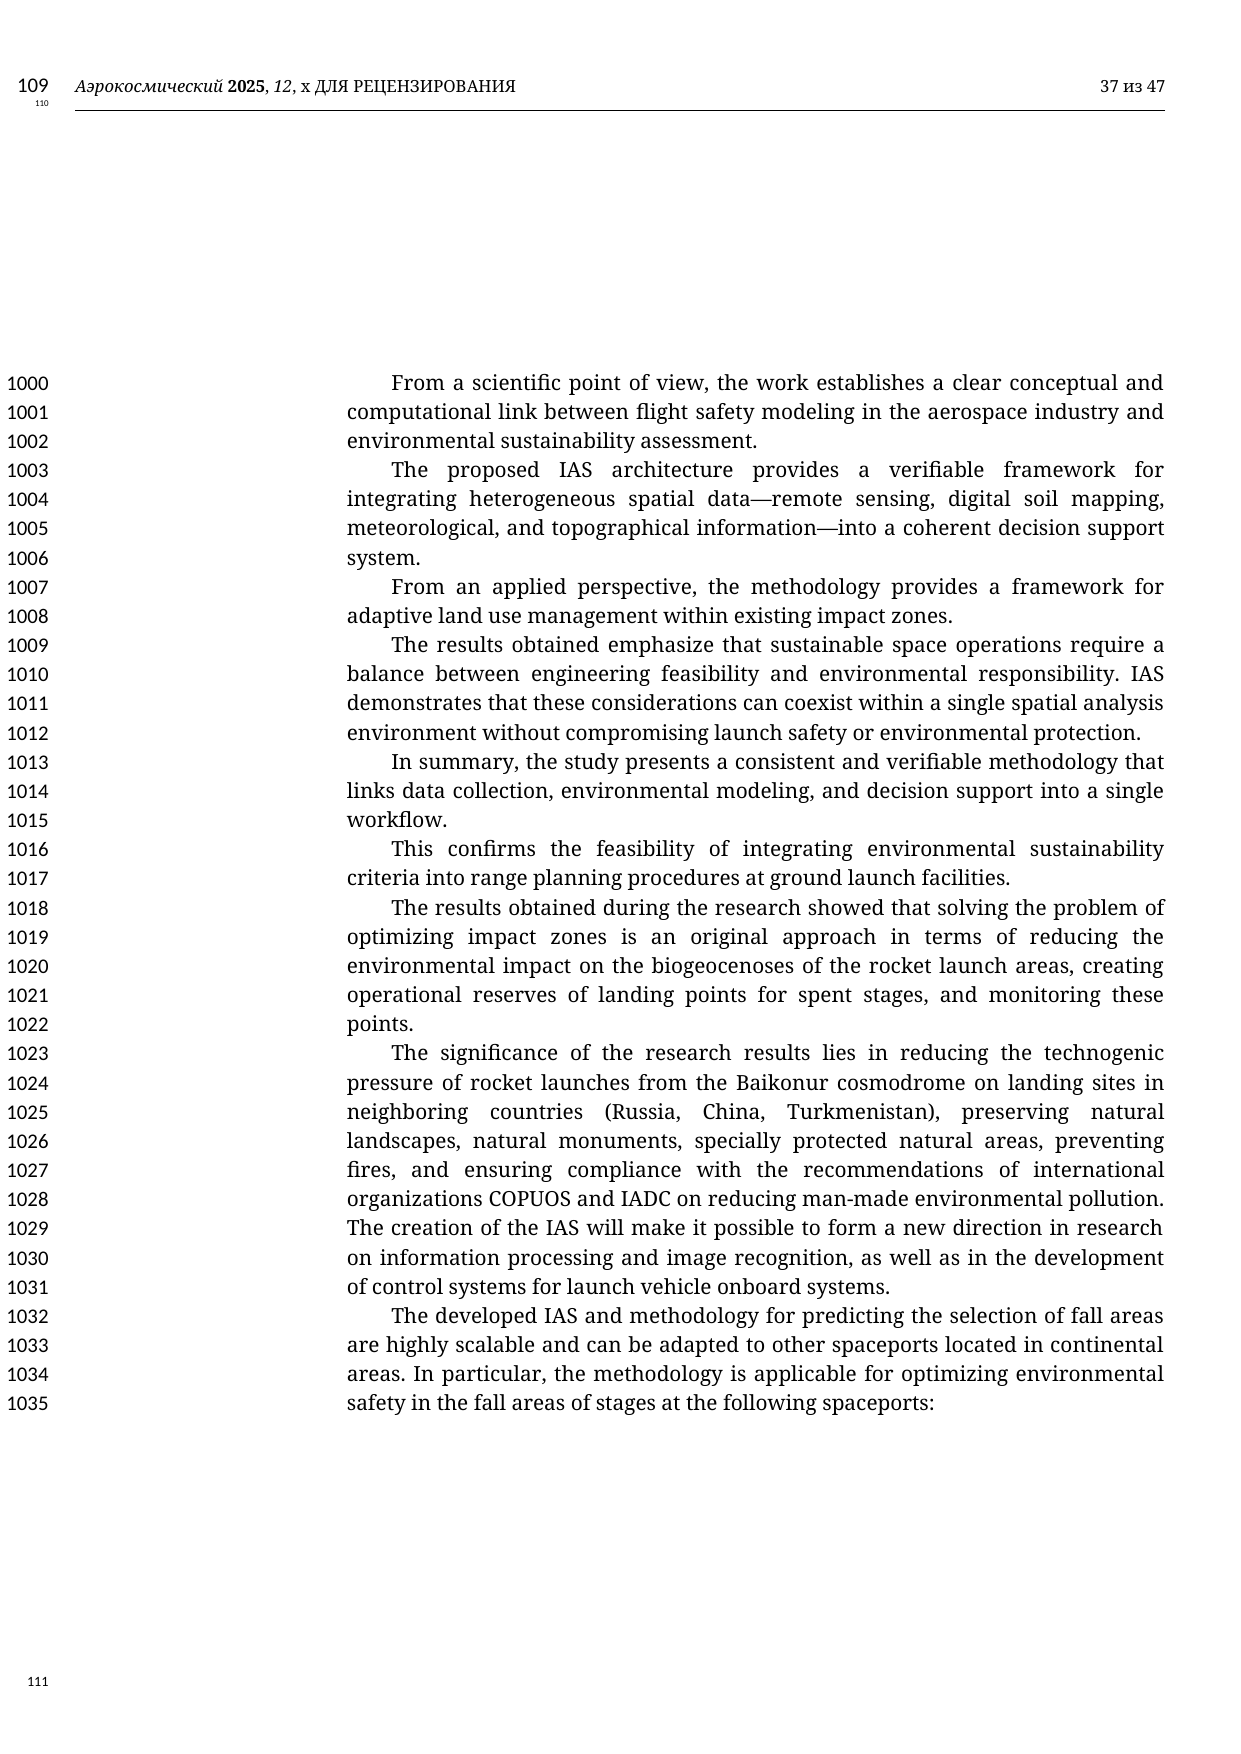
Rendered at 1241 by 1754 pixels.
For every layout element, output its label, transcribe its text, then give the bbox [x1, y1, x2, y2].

text The significance of the research results lies in reducing the technogenic pressure of rocket launches from the Baikonur cosmodrome on landing sites in neighboring countries (Russia, China, Turkmenistan), preserving natural landscapes, natural monuments, specially protected natural areas, preventing fires, and ensuring compliance with the recommendations of international organizations COPUOS and IADC on reducing man-made environmental pollution. The creation of the IAS will make it possible to form a new direction in research on information processing and image recognition, as well as in the development of control systems for launch vehicle onboard systems. [347, 1038, 1165, 1300]
subtitle The developed IAS and methodology for predicting the selection of fall areas are highly scalable and can be adapted to other spaceports located in continental areas. In particular, the methodology is applicable for optimizing environmental safety in the fall areas of stages at the following spaceports: [347, 1300, 1165, 1417]
text This confirms the feasibility of integrating environmental sustainability criteria into range planning procedures at ground launch facilities. [347, 834, 1165, 892]
text From an applied perspective, the methodology provides a framework for adaptive land use management within existing impact zones. [347, 571, 1165, 629]
text The results obtained emphasize that sustainable space operations require a balance between engineering feasibility and environmental responsibility. IAS demonstrates that these considerations can coexist within a single spatial analysis environment without compromising launch safety or environmental protection. [347, 629, 1165, 746]
text The results obtained during the research showed that solving the problem of optimizing impact zones is an original approach in terms of reducing the environmental impact on the biogeocenoses of the rocket launch areas, creating operational reserves of landing points for spent stages, and monitoring these points. [347, 892, 1165, 1038]
text The proposed IAS architecture provides a verifiable framework for integrating heterogeneous spatial data—remote sensing, digital soil mapping, meteorological, and topographical information—into a coherent decision support system. [347, 454, 1165, 571]
text In summary, the study presents a consistent and verifiable methodology that links data collection, environmental modeling, and decision support into a single workflow. [347, 746, 1165, 834]
text From a scientific point of view, the work establishes a clear conceptual and computational link between flight safety modeling in the aerospace industry and environmental sustainability assessment. [347, 367, 1165, 454]
